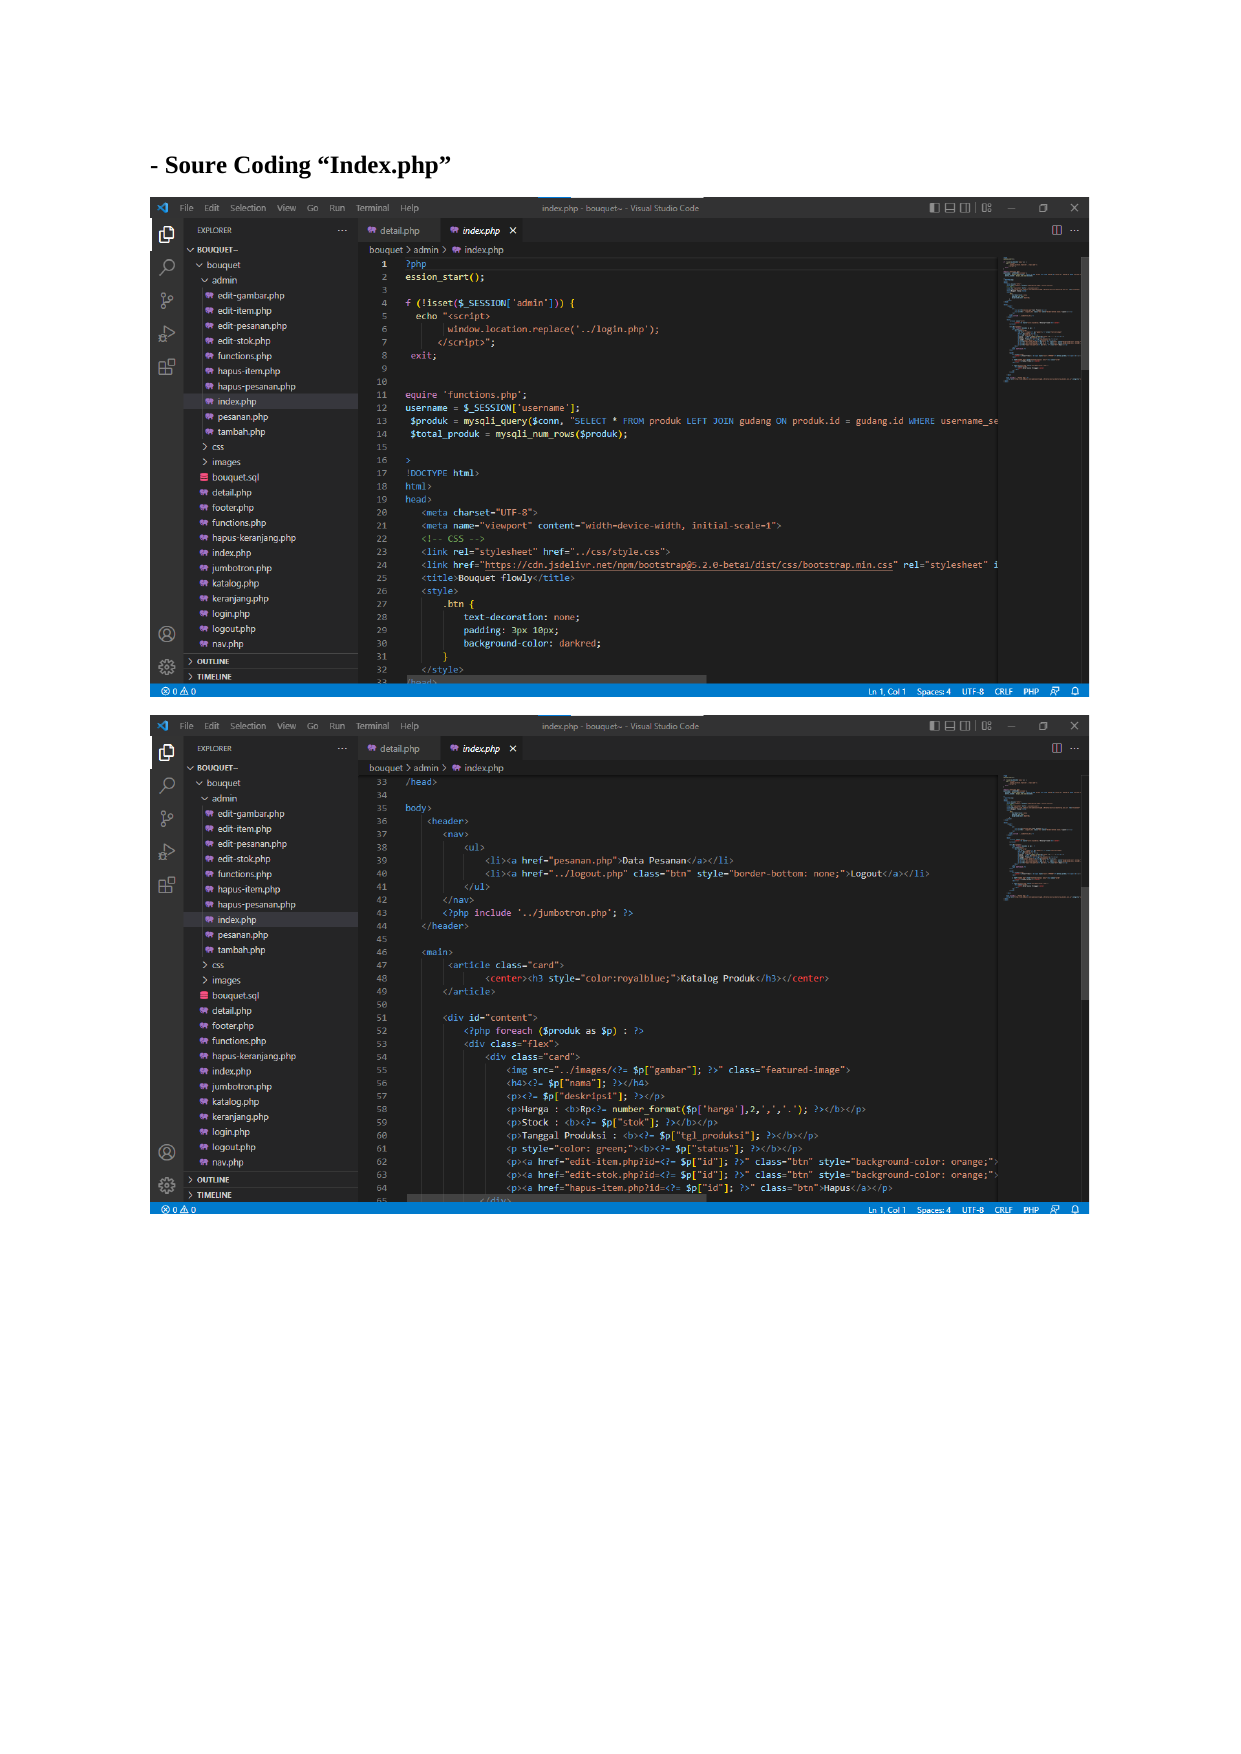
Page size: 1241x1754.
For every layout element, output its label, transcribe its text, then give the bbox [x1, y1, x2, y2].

picture [150, 244, 1090, 748]
picture [150, 1095, 1090, 1595]
text - Soure Coding “Hapus -Pesanan.php” [150, 197, 1090, 226]
text - Soure Coding “Index.php” [150, 1048, 1090, 1077]
